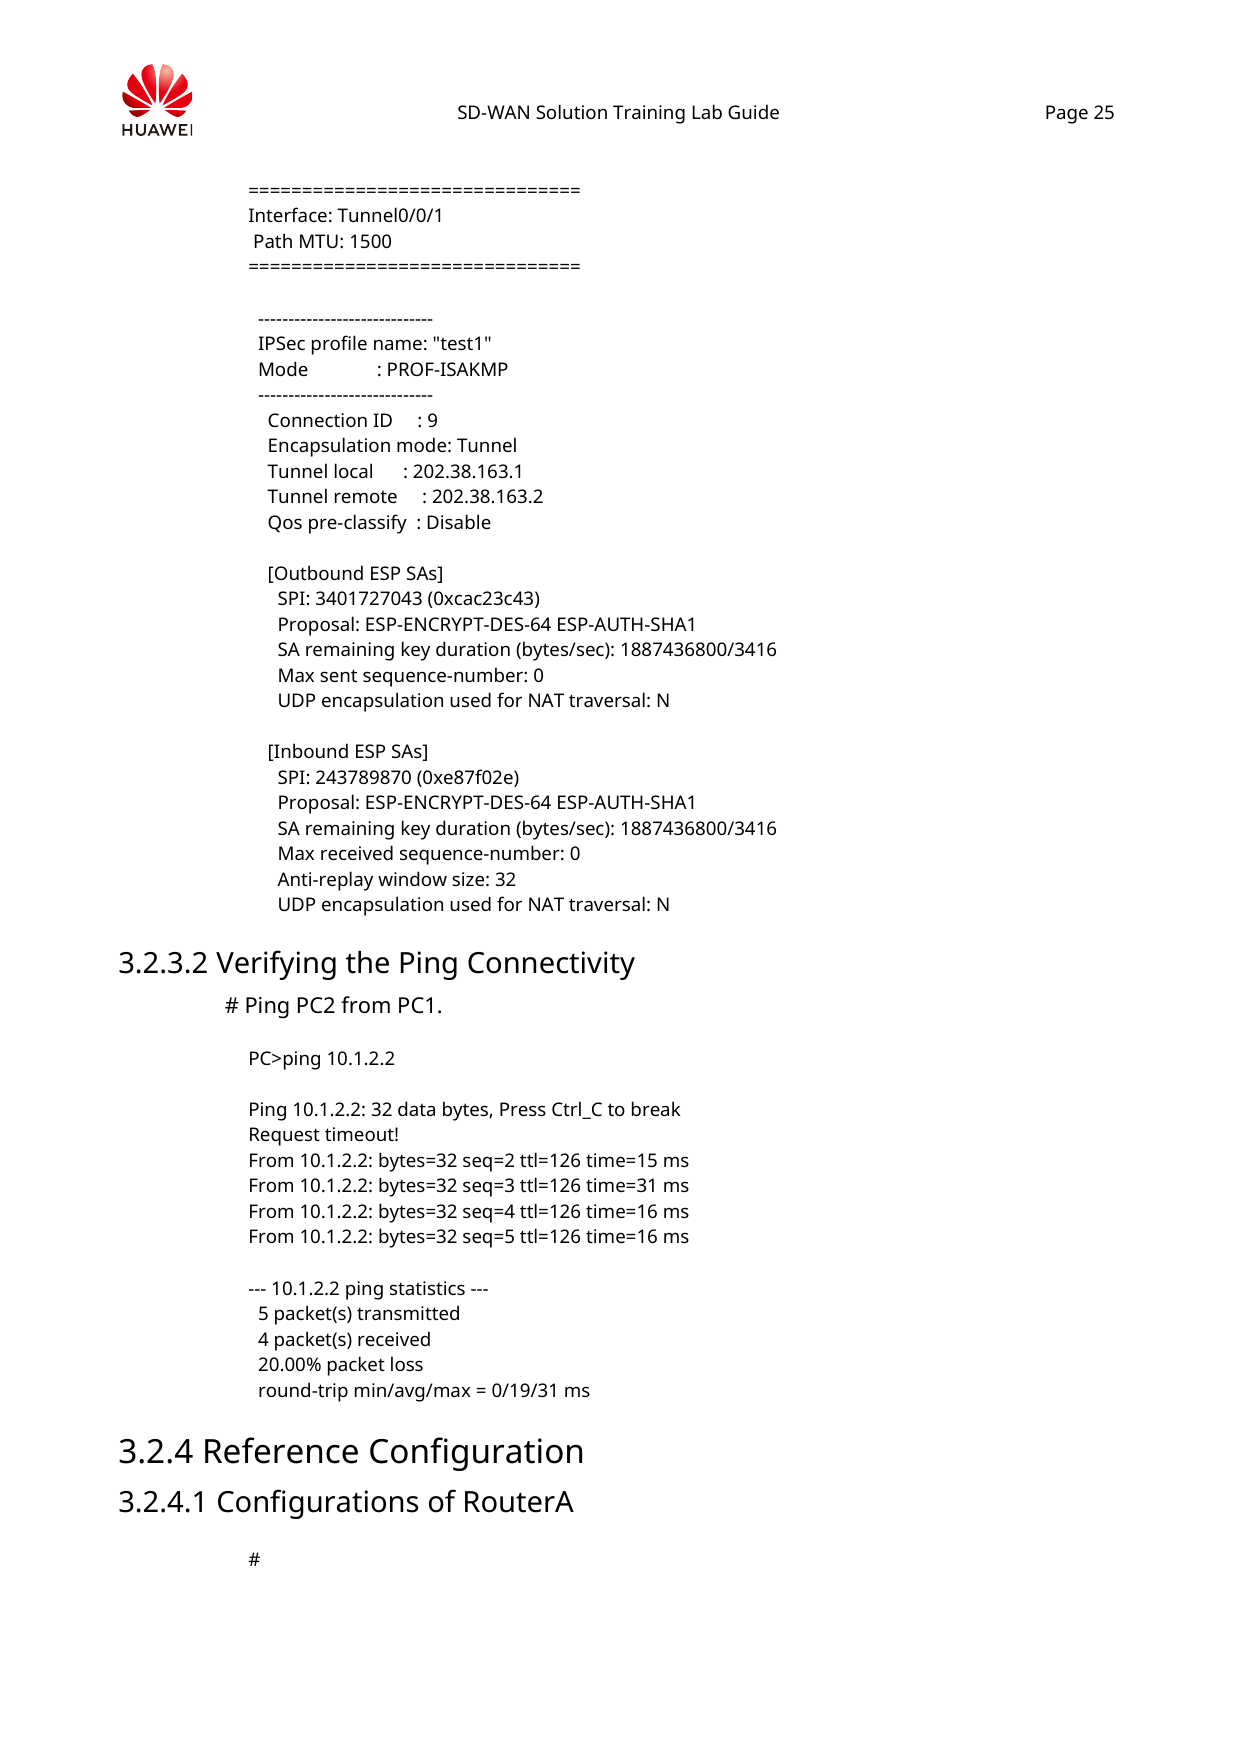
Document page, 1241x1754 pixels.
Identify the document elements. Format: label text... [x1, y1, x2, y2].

text =============================== [248, 254, 1122, 279]
text From 10.1.2.2: bytes=32 seq=4 ttl=126 time=16 ms [248, 1198, 1122, 1224]
text ----------------------------- [248, 305, 1122, 330]
text Interface: Tunnel0/0/1 [248, 203, 1122, 228]
text SA remaining key duration (bytes/sec): 1887436800/3416 [248, 815, 1122, 841]
text SA remaining key duration (bytes/sec): 1887436800/3416 [248, 637, 1122, 662]
text SPI: 3401727043 (0xcac23c43) [248, 586, 1122, 611]
text Qos pre-classify : Disable [248, 509, 1122, 534]
text Tunnel remote : 202.38.163.2 [248, 483, 1122, 509]
text UDP encapsulation used for NAT traversal: N [248, 688, 1122, 713]
text Proposal: ESP-ENCRYPT-DES-64 ESP-AUTH-SHA1 [248, 611, 1122, 637]
text [Outbound ESP SAs] [248, 560, 1122, 586]
text # [248, 1546, 1122, 1571]
picture [122, 64, 193, 136]
text Max sent sequence-number: 0 [248, 662, 1122, 688]
text From 10.1.2.2: bytes=32 seq=2 ttl=126 time=15 ms [248, 1147, 1122, 1173]
text Proposal: ESP-ENCRYPT-DES-64 ESP-AUTH-SHA1 [248, 790, 1122, 815]
text 4 packet(s) received [248, 1326, 1122, 1351]
text Path MTU: 1500 [248, 228, 1122, 254]
text 5 packet(s) transmitted [248, 1300, 1122, 1326]
text Mode : PROF-ISAKMP [248, 356, 1122, 381]
text From 10.1.2.2: bytes=32 seq=3 ttl=126 time=31 ms [248, 1173, 1122, 1198]
text 20.00% packet loss [248, 1351, 1122, 1377]
text From 10.1.2.2: bytes=32 seq=5 ttl=126 time=16 ms [248, 1224, 1122, 1249]
text PC>ping 10.1.2.2 [248, 1045, 1122, 1071]
text IPSec profile name: "test1" [248, 330, 1122, 356]
text --- 10.1.2.2 ping statistics --- [248, 1275, 1122, 1300]
subtitle Reference Configuration [118, 1427, 1122, 1473]
subtitle Verifying the Ping Connectivity [118, 942, 1122, 982]
text # Ping PC2 from PC1. [224, 990, 1122, 1020]
text Max received sequence-number: 0 [248, 841, 1122, 866]
text Anti-replay window size: 32 [248, 866, 1122, 892]
text Encapsulation mode: Tunnel [248, 432, 1122, 458]
subtitle Configurations of RouterA [118, 1481, 1122, 1521]
text UDP encapsulation used for NAT traversal: N [248, 892, 1122, 917]
text [Inbound ESP SAs] [248, 739, 1122, 764]
text Tunnel local : 202.38.163.1 [248, 458, 1122, 483]
text ----------------------------- [248, 381, 1122, 407]
text Request timeout! [248, 1122, 1122, 1147]
text Connection ID : 9 [248, 407, 1122, 432]
text Ping 10.1.2.2: 32 data bytes, Press Ctrl_C to break [248, 1096, 1122, 1122]
text round-trip min/avg/max = 0/19/31 ms [248, 1377, 1122, 1402]
text SPI: 243789870 (0xe87f02e) [248, 764, 1122, 790]
text =============================== [248, 177, 1122, 203]
